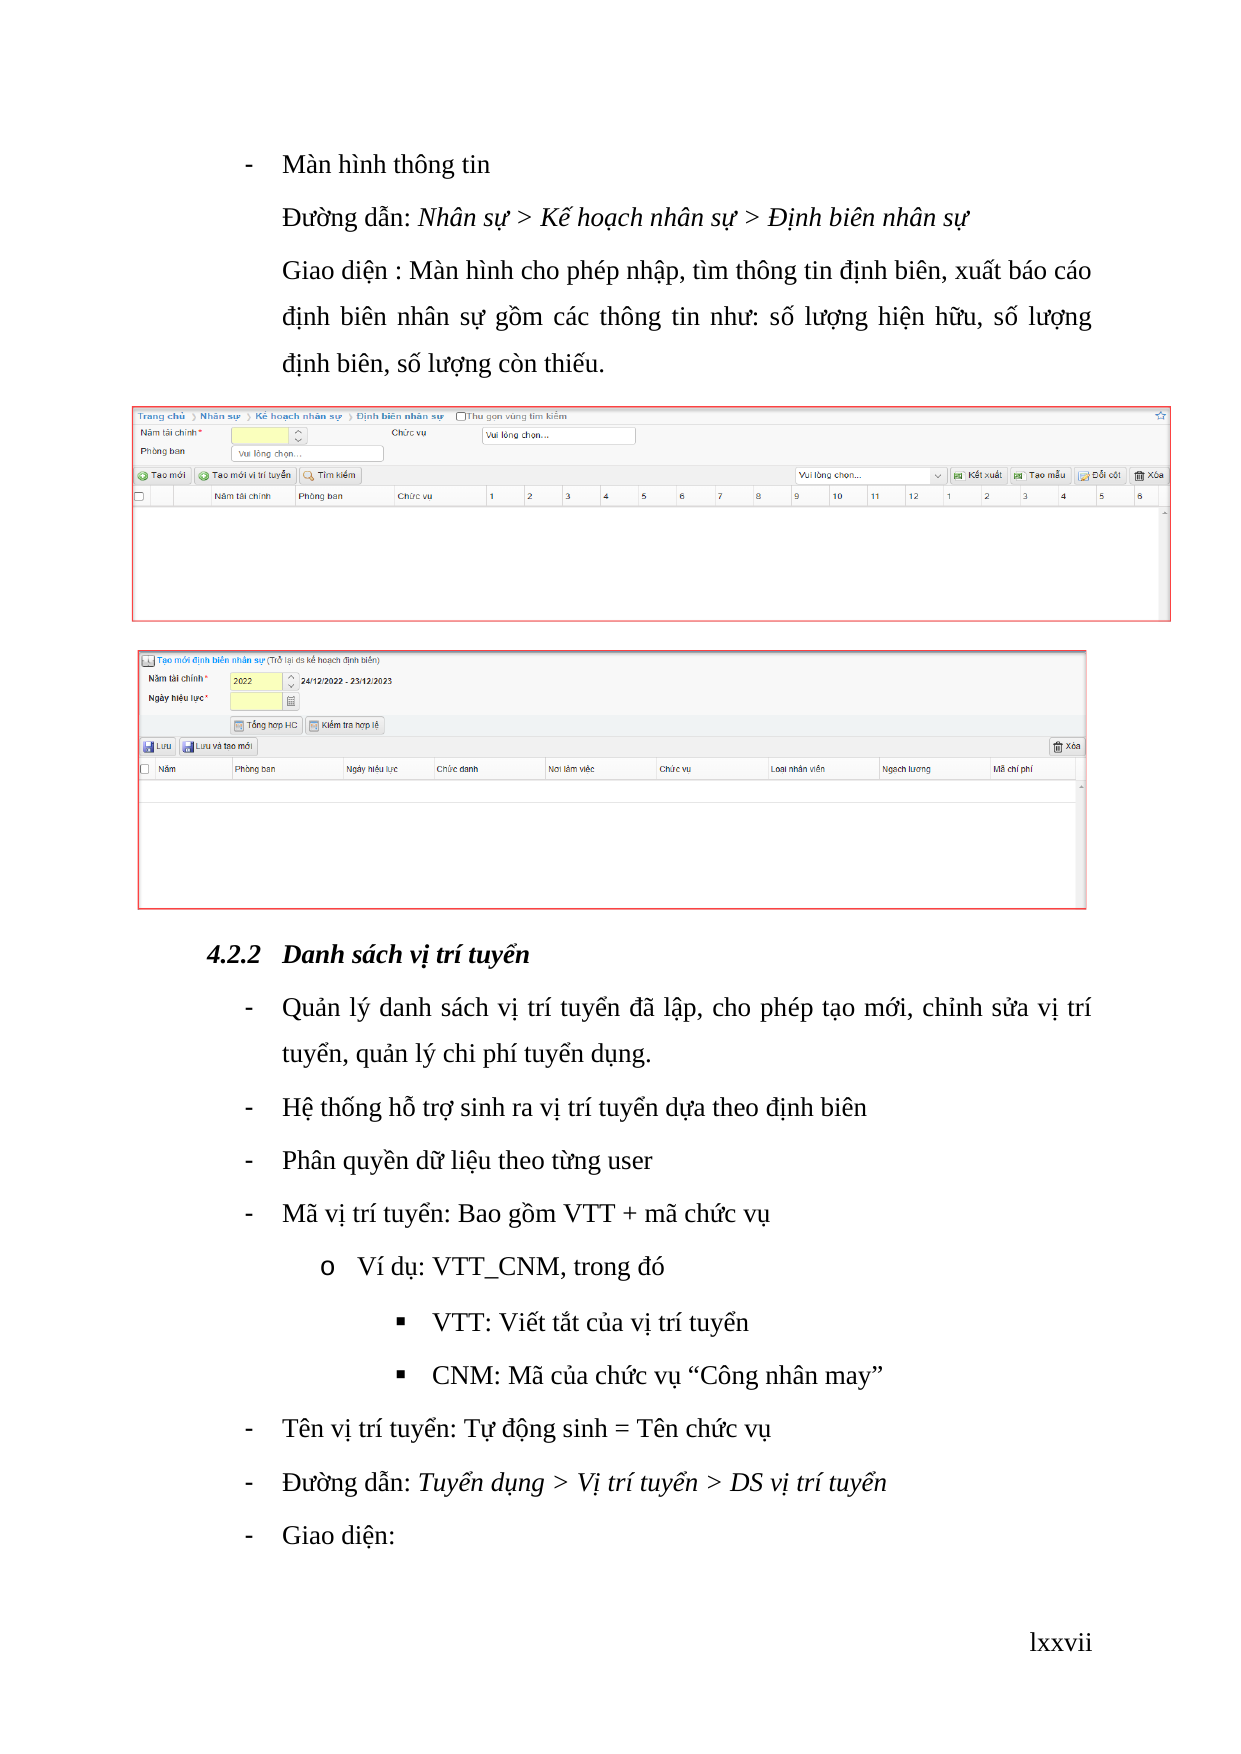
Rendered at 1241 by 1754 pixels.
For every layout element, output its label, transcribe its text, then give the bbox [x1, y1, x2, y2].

picture [131, 406, 1171, 622]
list Ví dụ: VTT_CNM, trong đó [319, 1250, 1092, 1283]
subtitle Danh sách vị trí tuyển [207, 938, 1092, 969]
list CNM: Mã của chức vụ “Công nhân may” [394, 1359, 1092, 1391]
list Giao diện: [244, 1519, 1092, 1550]
list Màn hình thông tin [244, 148, 1092, 179]
list Phân quyền dữ liệu theo từng user [244, 1144, 1092, 1175]
list Đường dẫn: Tuyển dụng > Vị trí tuyển > DS vị trí tuyển [244, 1466, 1092, 1497]
list Hệ thống hỗ trợ sinh ra vị trí tuyển dựa theo định biên [244, 1091, 1092, 1122]
list Tên vị trí tuyển: Tự động sinh = Tên chức vụ [244, 1412, 1092, 1444]
list VTT: Viết tắt của vị trí tuyển [394, 1306, 1092, 1337]
list Đường dẫn: Nhân sự > Kế hoạch nhân sự > Định biên nhân sự [282, 201, 1092, 232]
list Giao diện : Màn hình cho phép nhập, tìm thông tin định biên, xuất báo cáo định biên nhân sự gồm các thông tin như: số lượng hiện hữu, số lượng định biên, số lượng còn thiếu. [282, 254, 1092, 378]
list Quản lý danh sách vị trí tuyển đã lập, cho phép tạo mới, chỉnh sửa vị trí tuyển, quản lý chi phí tuyển dụng. [244, 991, 1092, 1069]
picture [137, 650, 1087, 910]
list Mã vị trí tuyển: Bao gồm VTT + mã chức vụ [244, 1197, 1092, 1228]
